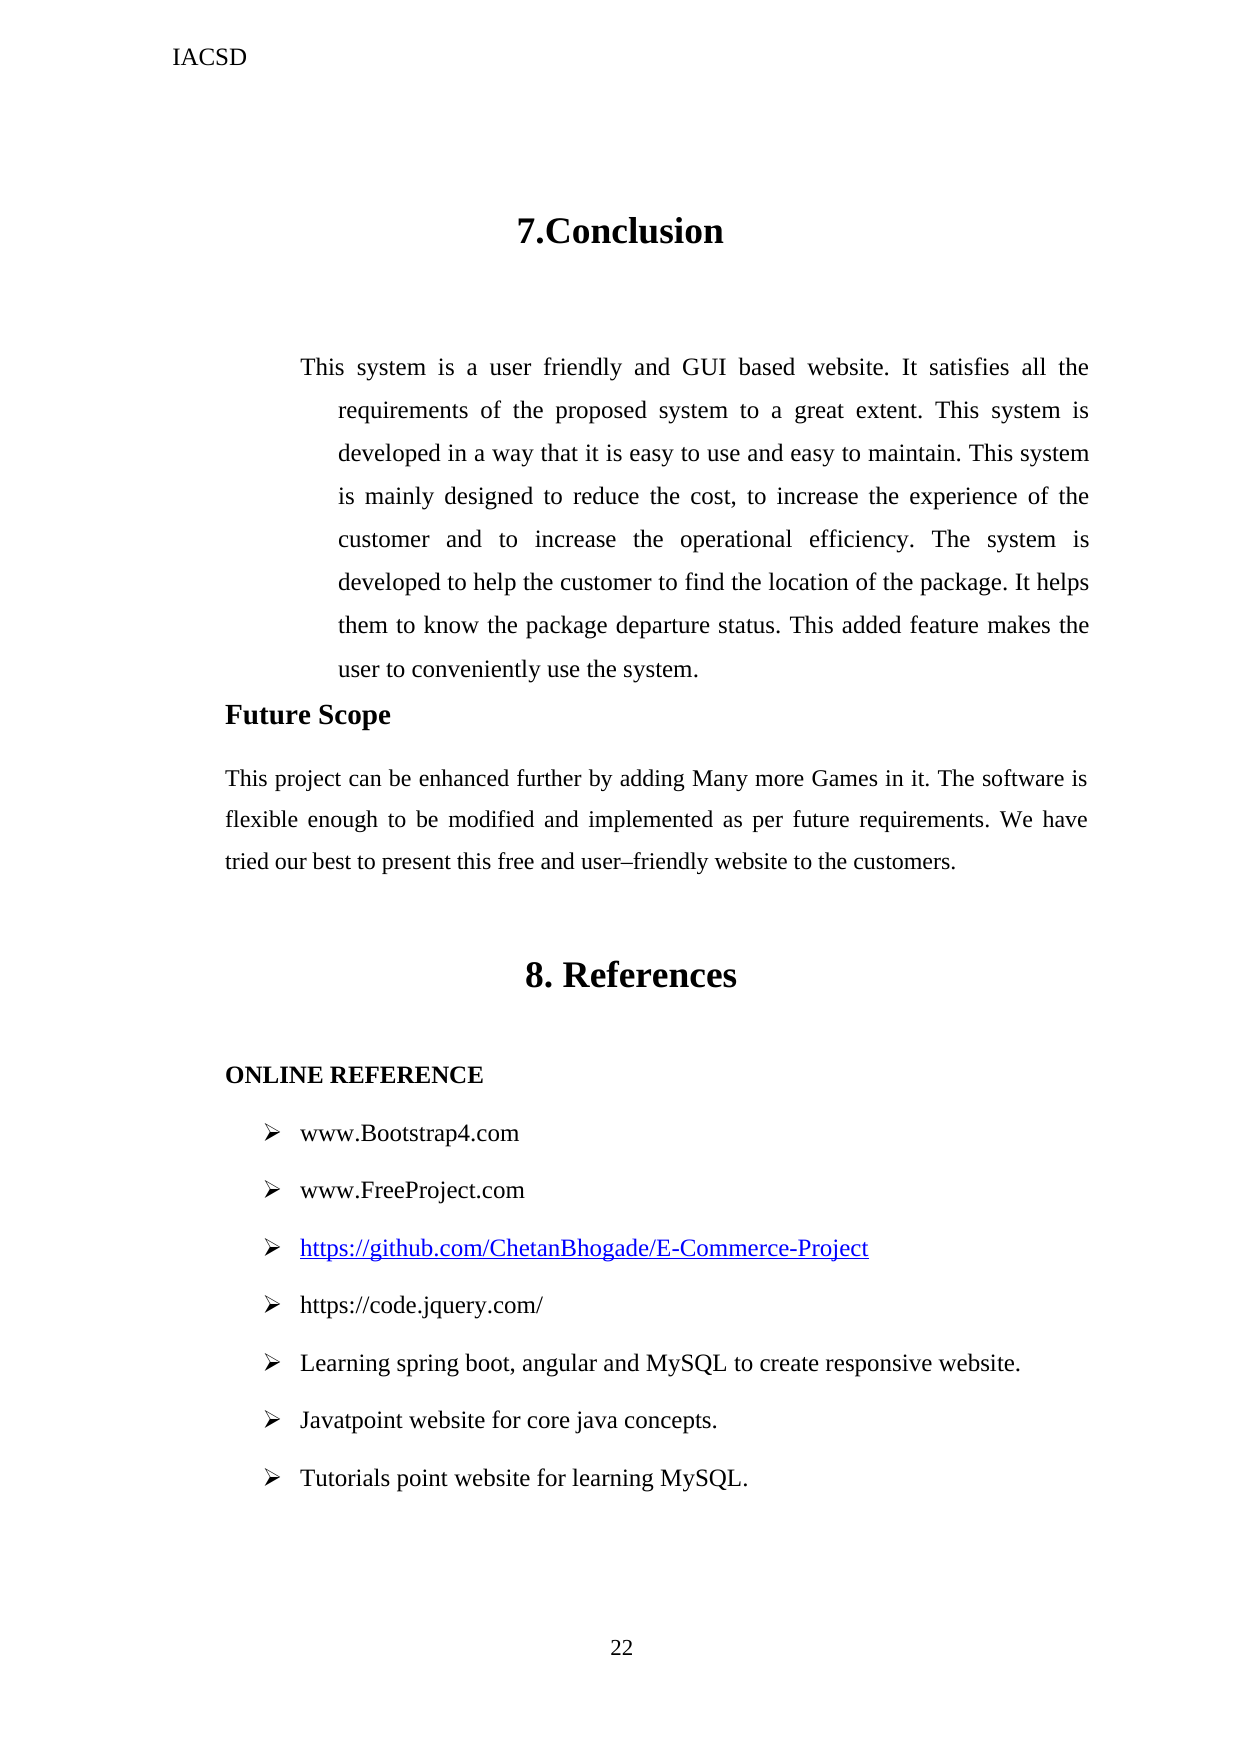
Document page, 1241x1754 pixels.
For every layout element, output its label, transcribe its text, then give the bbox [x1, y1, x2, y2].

list This system is a user friendly and GUI based website. It satisfies all the requirements of the proposed system to a great extent. This system is developed in a way that it is easy to use and easy to maintain. This system is mainly designed to reduce the cost, to increase the experience of the customer and to increase the operational efficiency. The system is developed to help the customer to find the location of the package. It helps them to know the package departure status. This added feature makes the user to conveniently use the system. [300, 352, 1090, 682]
list Learning spring boot, angular and MySQL to create responsive website. [262, 1348, 1090, 1377]
list https://github.com/ChetanBhogade/E-Commerce-Project [262, 1233, 1090, 1262]
text 8. References [450, 953, 1090, 996]
text 7.Conclusion [150, 208, 1090, 251]
list Tutorials point website for learning MySQL. [262, 1463, 1090, 1492]
text This project can be enhanced further by adding Many more Games in it. The software is flexible enough to be modified and implemented as per future requirements. We have tried our best to present this free and user–friendly website to the customers. [225, 764, 1090, 874]
list www.Bootstrap4.com [262, 1118, 1090, 1147]
list https://code.jquery.com/ [262, 1291, 1090, 1319]
list Javatpoint website for core java concepts. [262, 1406, 1090, 1434]
text Future Scope [225, 697, 1090, 730]
text ONLINE REFERENCE [225, 1061, 1090, 1089]
list www.FreeProject.com [262, 1176, 1090, 1204]
